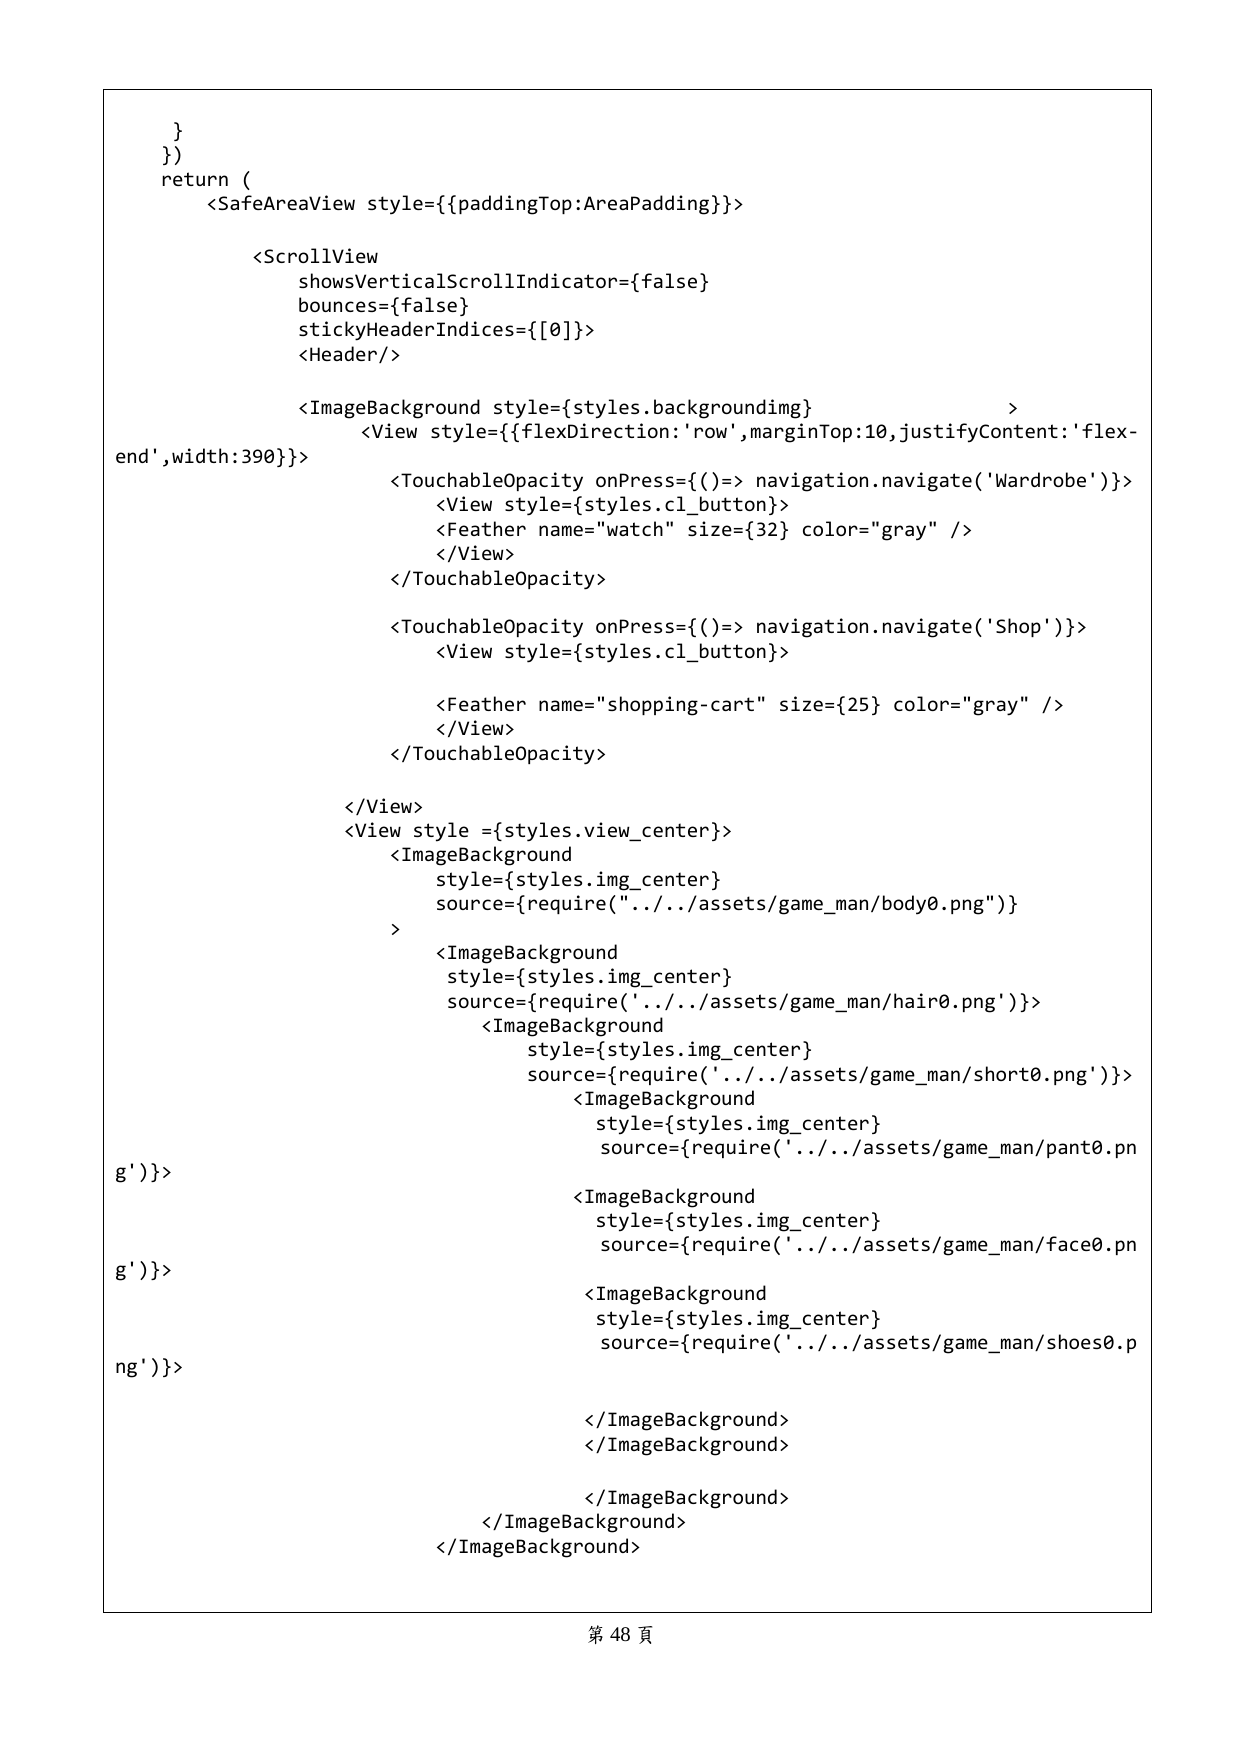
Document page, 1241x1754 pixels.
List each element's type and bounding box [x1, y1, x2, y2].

table_cell [104, 90, 1151, 1612]
